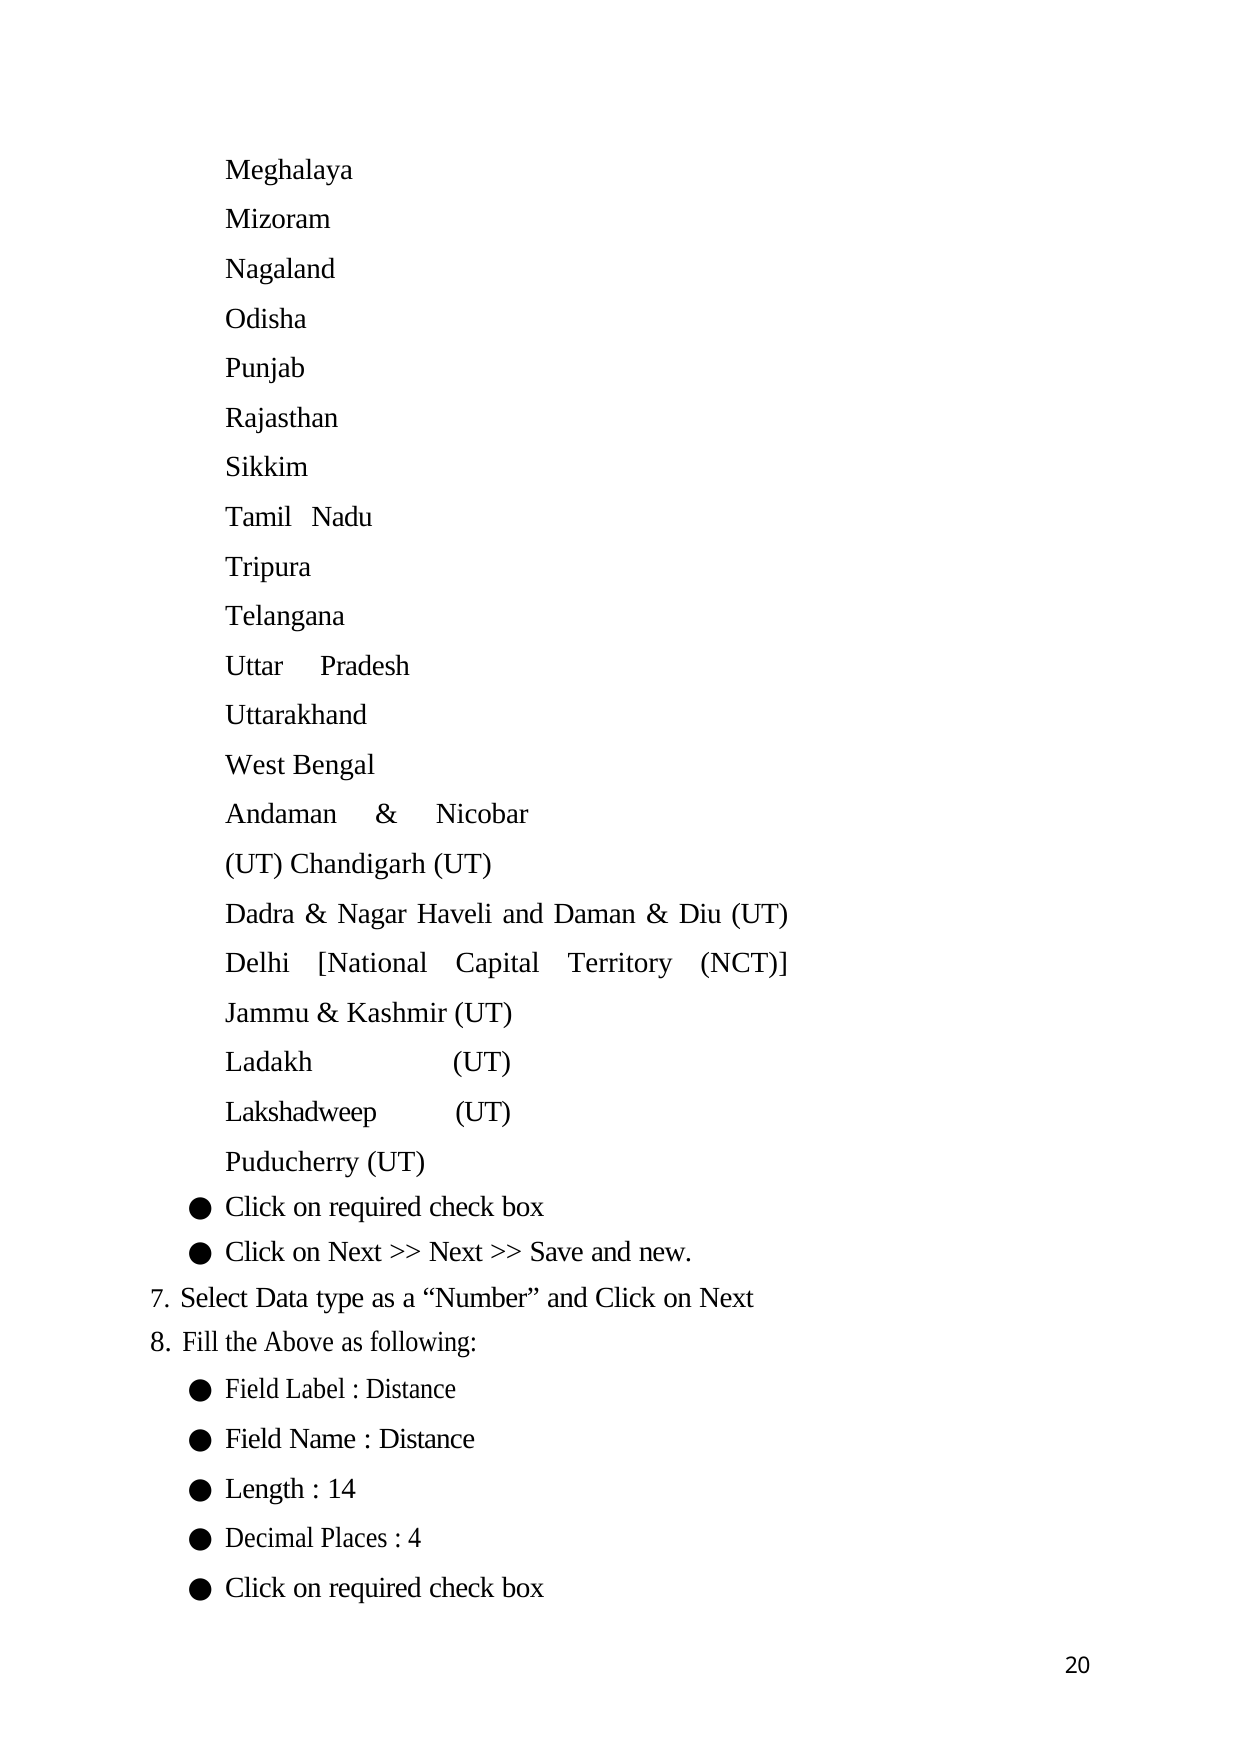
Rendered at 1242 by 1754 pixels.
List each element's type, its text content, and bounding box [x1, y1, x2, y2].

list Click on required check box [187, 1193, 1167, 1222]
list Click on required check box [187, 1567, 1167, 1606]
list Click on Next >> Next >> Save and new. [187, 1230, 1167, 1270]
list Fill the Above as following: [150, 1324, 1167, 1357]
text Meghalaya Mizoram Nagaland Odisha Punjab Rajasthan Sikkim Tamil Nadu Tripura Telangana [225, 152, 372, 632]
list Select Data type as a “Number” and Click on Next [150, 1280, 1167, 1313]
text Dadra & Nagar Haveli and Daman & Diu (UT) Delhi [National Capital Territory (NCT)] Jammu & Kashmir (UT) [225, 896, 788, 1028]
list Decimal Places : 4 [187, 1517, 1167, 1556]
text Andaman & Nicobar (UT) Chandigarh (UT) [225, 797, 528, 880]
text Uttar Pradesh Uttarakhand West Bengal [225, 648, 410, 781]
list Field Label : Distance [187, 1367, 1167, 1407]
list Field Name : Distance [187, 1417, 1167, 1457]
text Ladakh (UT) Lakshadweep (UT) Puducherry (UT) [225, 1044, 511, 1177]
list Length : 14 [187, 1467, 1167, 1507]
